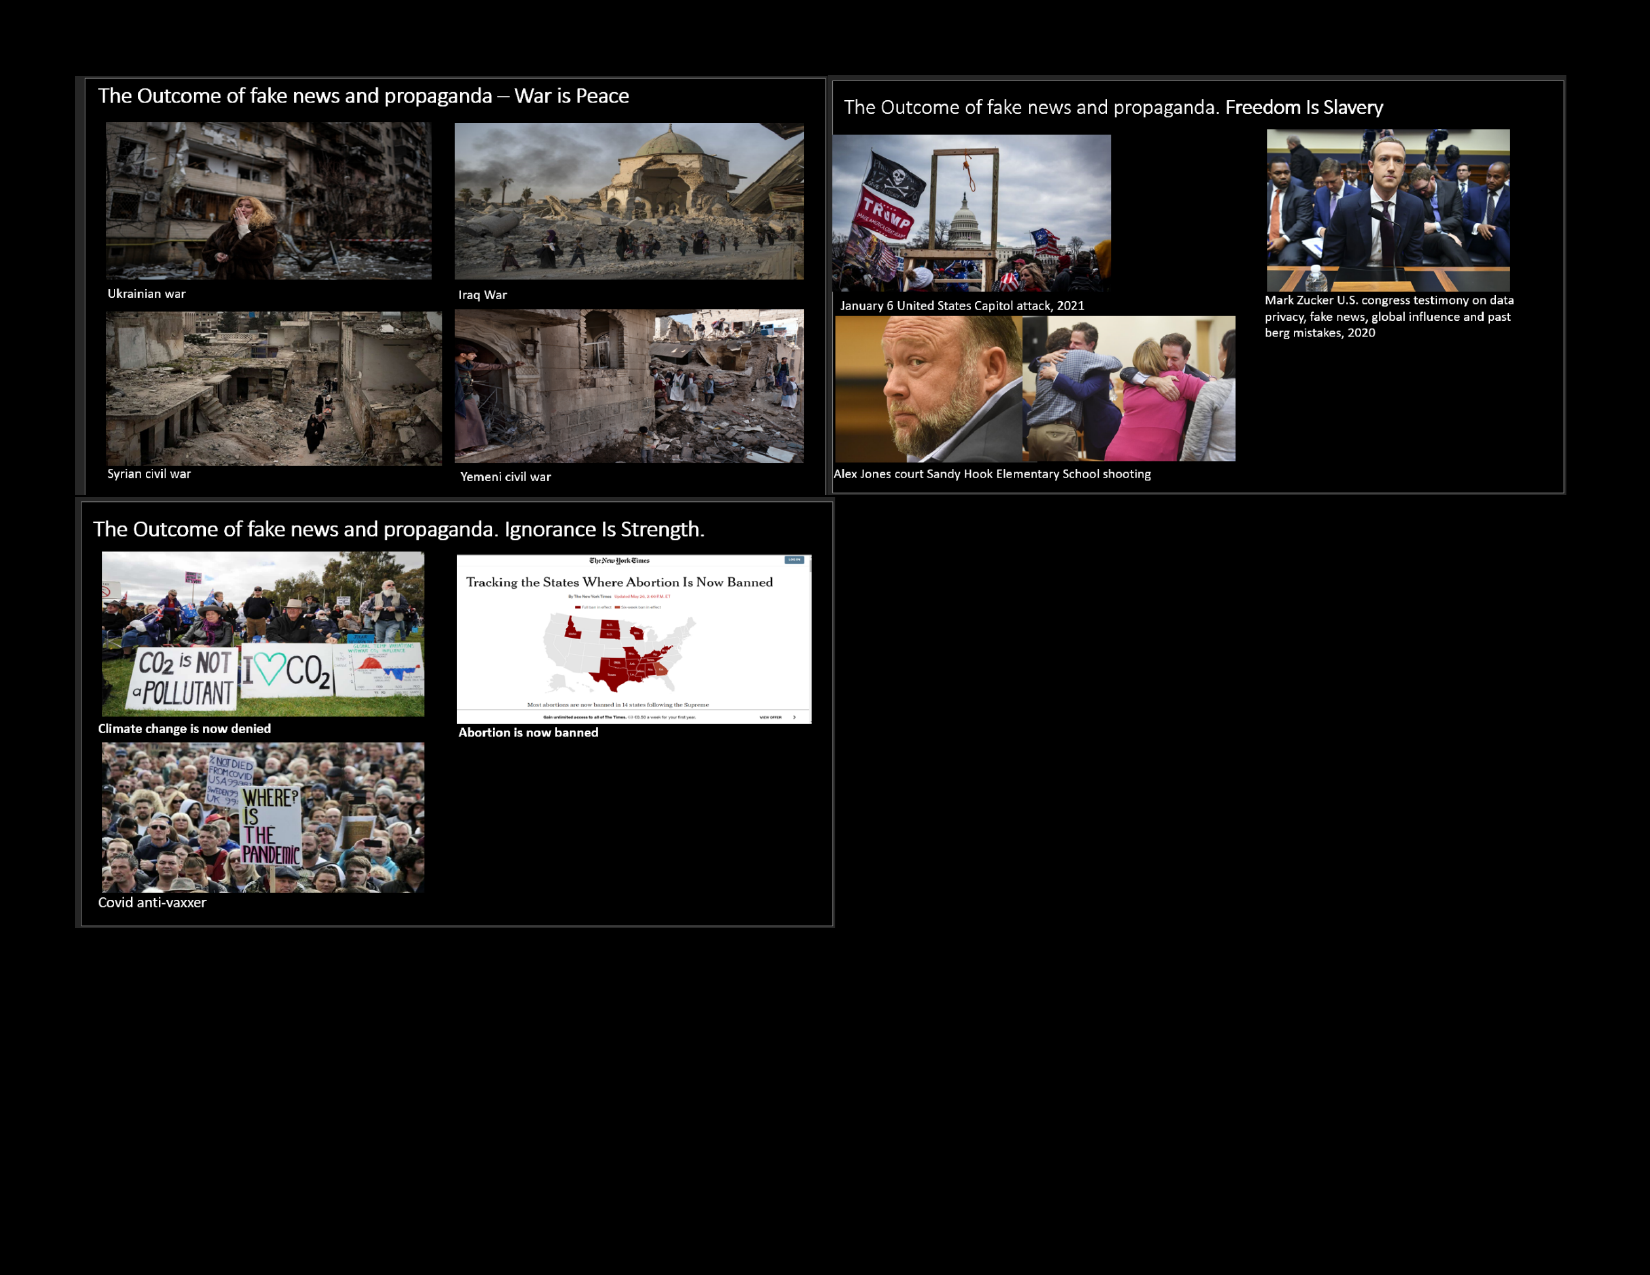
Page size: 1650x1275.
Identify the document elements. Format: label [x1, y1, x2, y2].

picture [75, 75, 1567, 495]
picture [75, 497, 836, 928]
